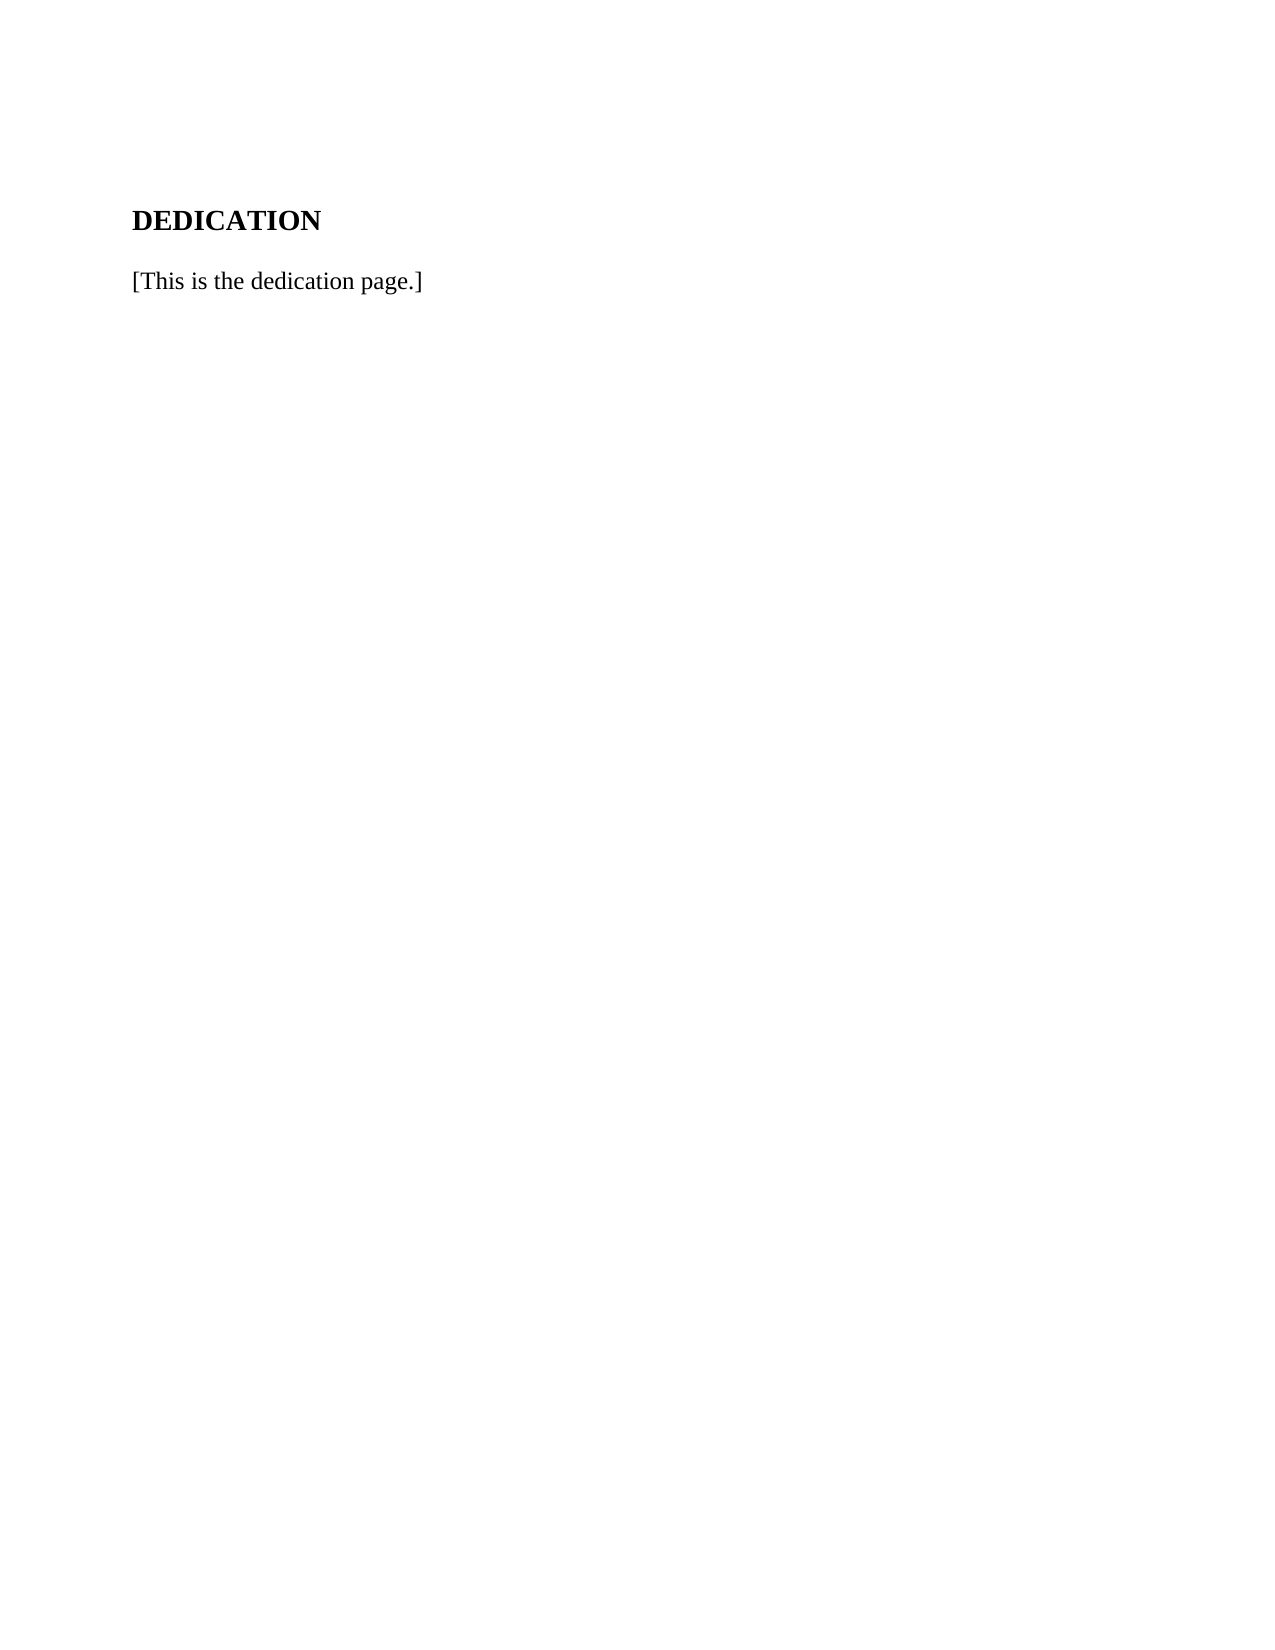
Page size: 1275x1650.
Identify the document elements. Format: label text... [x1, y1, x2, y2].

text [This is the dedication page.] [132, 266, 1106, 295]
text DEDICATION [132, 203, 1106, 237]
